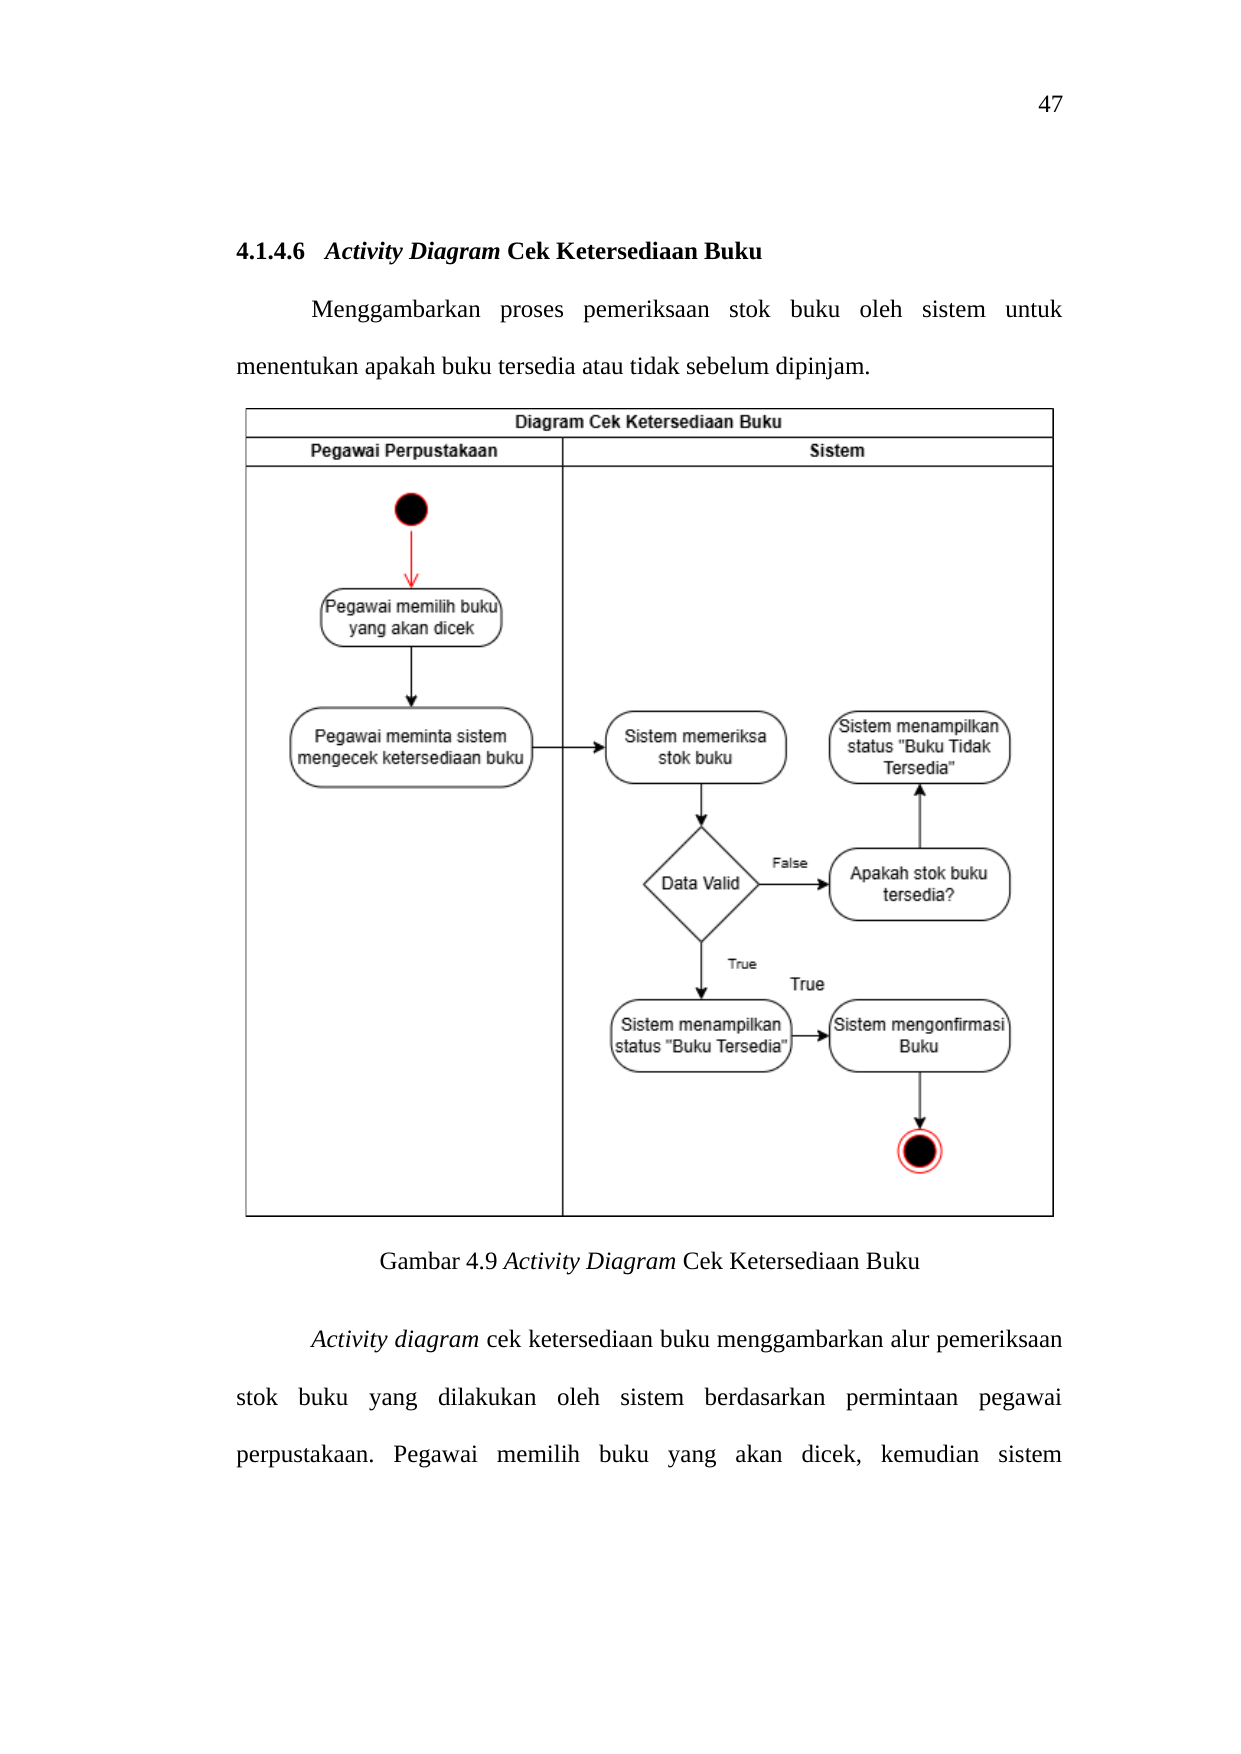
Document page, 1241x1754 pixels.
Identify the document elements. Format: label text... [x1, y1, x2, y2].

text Menggambarkan proses pemeriksaan stok buku oleh sistem untuk menentukan apakah buku tersedia atau tidak sebelum dipinjam. [236, 294, 1063, 380]
picture [245, 408, 1054, 1217]
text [236, 1324, 1063, 1468]
subtitle 4.1.4.6 Activity Diagram Cek Ketersediaan Buku [236, 236, 1063, 265]
text Gambar 4.9 Activity Diagram Cek Ketersediaan Buku [236, 1246, 1063, 1274]
